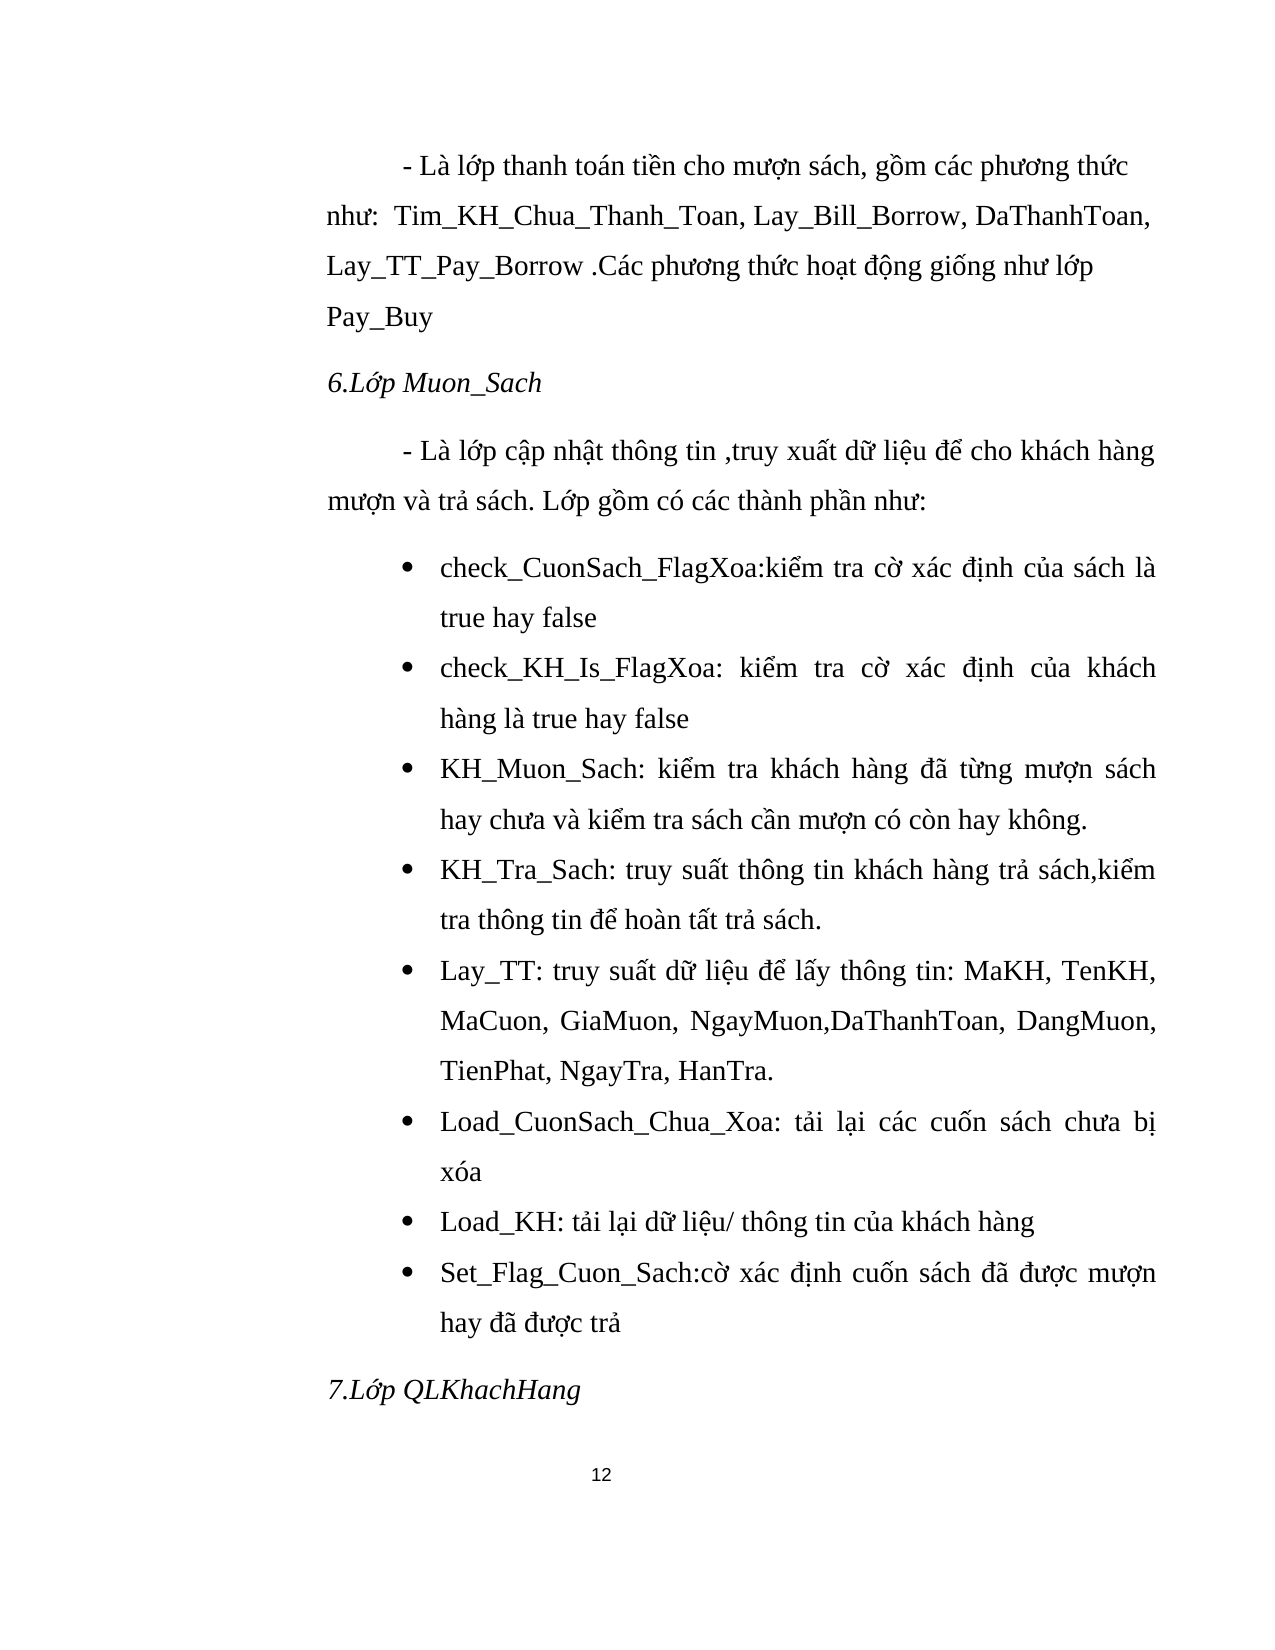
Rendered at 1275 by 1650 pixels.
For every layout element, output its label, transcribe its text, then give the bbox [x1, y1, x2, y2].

list Set_Flag_Cuon_Sach:cờ xác định cuốn sách đã được mượn hay đã được trả [402, 1255, 1157, 1339]
text 6.Lớp Muon_Sach [252, 366, 1157, 399]
list KH_Tra_Sach: truy suất thông tin khách hàng trả sách,kiểm tra thông tin để hoàn tất trả sách. [402, 852, 1157, 936]
text 7.Lớp QLKhachHang [252, 1372, 1157, 1406]
list Lay_TT: truy suất dữ liệu để lấy thông tin: MaKH, TenKH, MaCuon, GiaMuon, NgayMuon,DaThanhToan, DangMuon, TienPhat, NgayTra, HanTra. [402, 953, 1157, 1087]
list Load_CuonSach_Chua_Xoa: tải lại các cuốn sách chưa bị xóa [402, 1104, 1157, 1188]
list Load_KH: tải lại dữ liệu/ thông tin của khách hàng [402, 1204, 1157, 1238]
text - Là lớp thanh toán tiền cho mượn sách, gồm các phương thức như: Tim_KH_Chua_Thanh_Toan, Lay_Bill_Borrow, DaThanhToan, Lay_TT_Pay_Borrow .Các phương thức hoạt động giống như lớp Pay_Buy [326, 148, 1157, 332]
list check_CuonSach_FlagXoa:kiểm tra cờ xác định của sách là true hay false [402, 550, 1157, 634]
list check_KH_Is_FlagXoa: kiểm tra cờ xác định của khách hàng là true hay false [402, 651, 1157, 734]
text - Là lớp cập nhật thông tin ,truy xuất dữ liệu để cho khách hàng mượn và trả sách. Lớp gồm có các thành phần như: [327, 433, 1157, 516]
list KH_Muon_Sach: kiểm tra khách hàng đã từng mượn sách hay chưa và kiểm tra sách cần mượn có còn hay không. [402, 751, 1157, 835]
